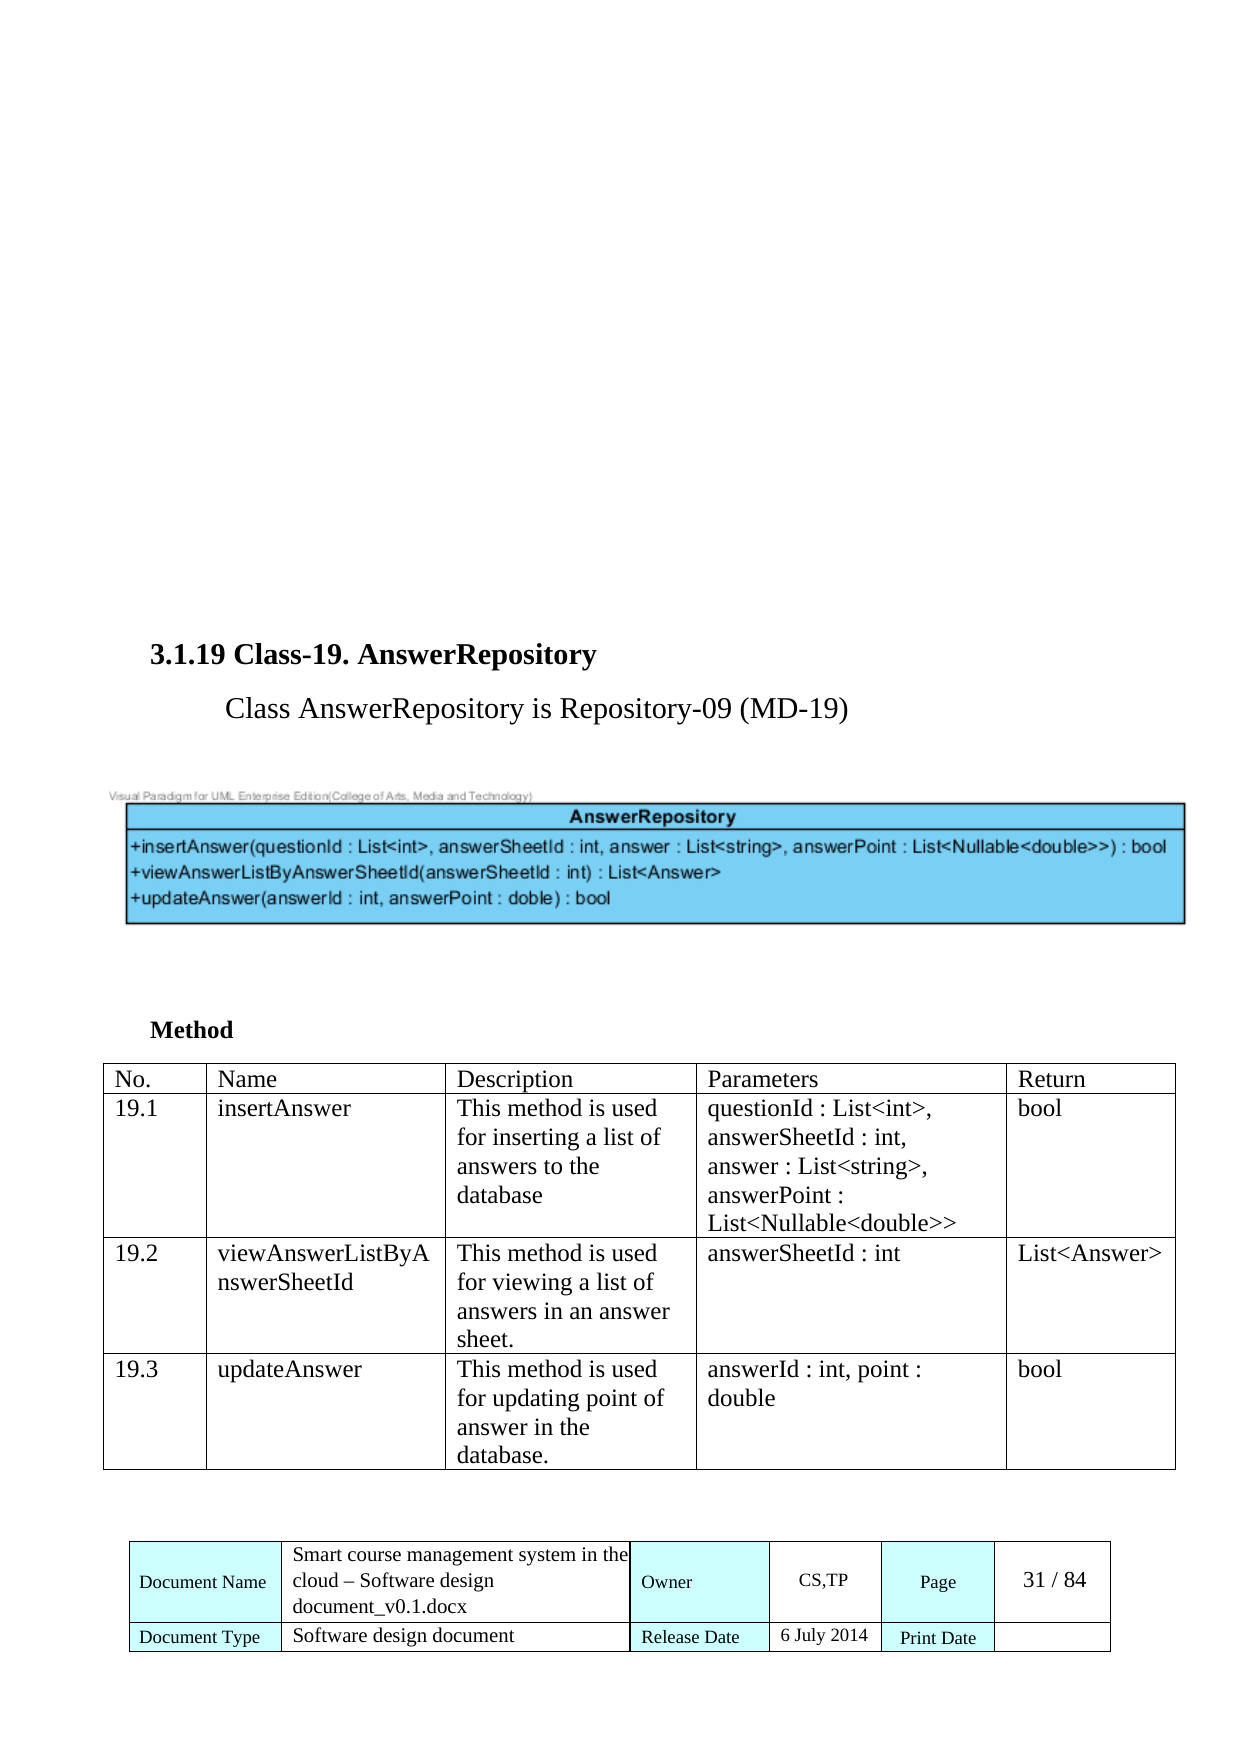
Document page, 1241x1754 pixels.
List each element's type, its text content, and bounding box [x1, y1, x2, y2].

table_header No. [104, 1064, 206, 1092]
table_cell answerSheetId : int [697, 1238, 1006, 1353]
table_cell 19.2 [104, 1238, 206, 1353]
table_cell insertAnswer [207, 1094, 445, 1237]
table_cell This method is used for viewing a list of answers in an answer sheet. [446, 1238, 696, 1353]
table_header Parameters [697, 1064, 1006, 1092]
table_cell 19.3 [104, 1354, 206, 1469]
table_cell This method is used for inserting a list of answers to the database [446, 1094, 696, 1237]
table_cell updateAnswer [207, 1354, 445, 1469]
text Method [150, 1015, 1090, 1044]
table_cell answerId : int, point : double [697, 1354, 1006, 1469]
table_header Description [446, 1064, 696, 1092]
table_cell bool [1007, 1094, 1175, 1237]
table_cell questionId : List<int>, answerSheetId : int, answer : List<string>, answerPoint : List<Nullable<double>> [697, 1094, 1006, 1237]
text Class AnswerRepository is Repository-09 (MD-19) [150, 691, 1090, 725]
picture [109, 786, 1204, 943]
text 3.1.19 Class-19. AnswerRepository [150, 637, 1090, 671]
table_cell bool [1007, 1354, 1175, 1469]
table_cell This method is used for updating point of answer in the database. [446, 1354, 696, 1469]
table_cell viewAnswerListByAnswerSheetId [207, 1238, 445, 1353]
table_header Return [1007, 1064, 1175, 1092]
table_header Name [207, 1064, 445, 1092]
table_cell 19.1 [104, 1094, 206, 1237]
table_cell List<Answer> [1007, 1238, 1175, 1353]
